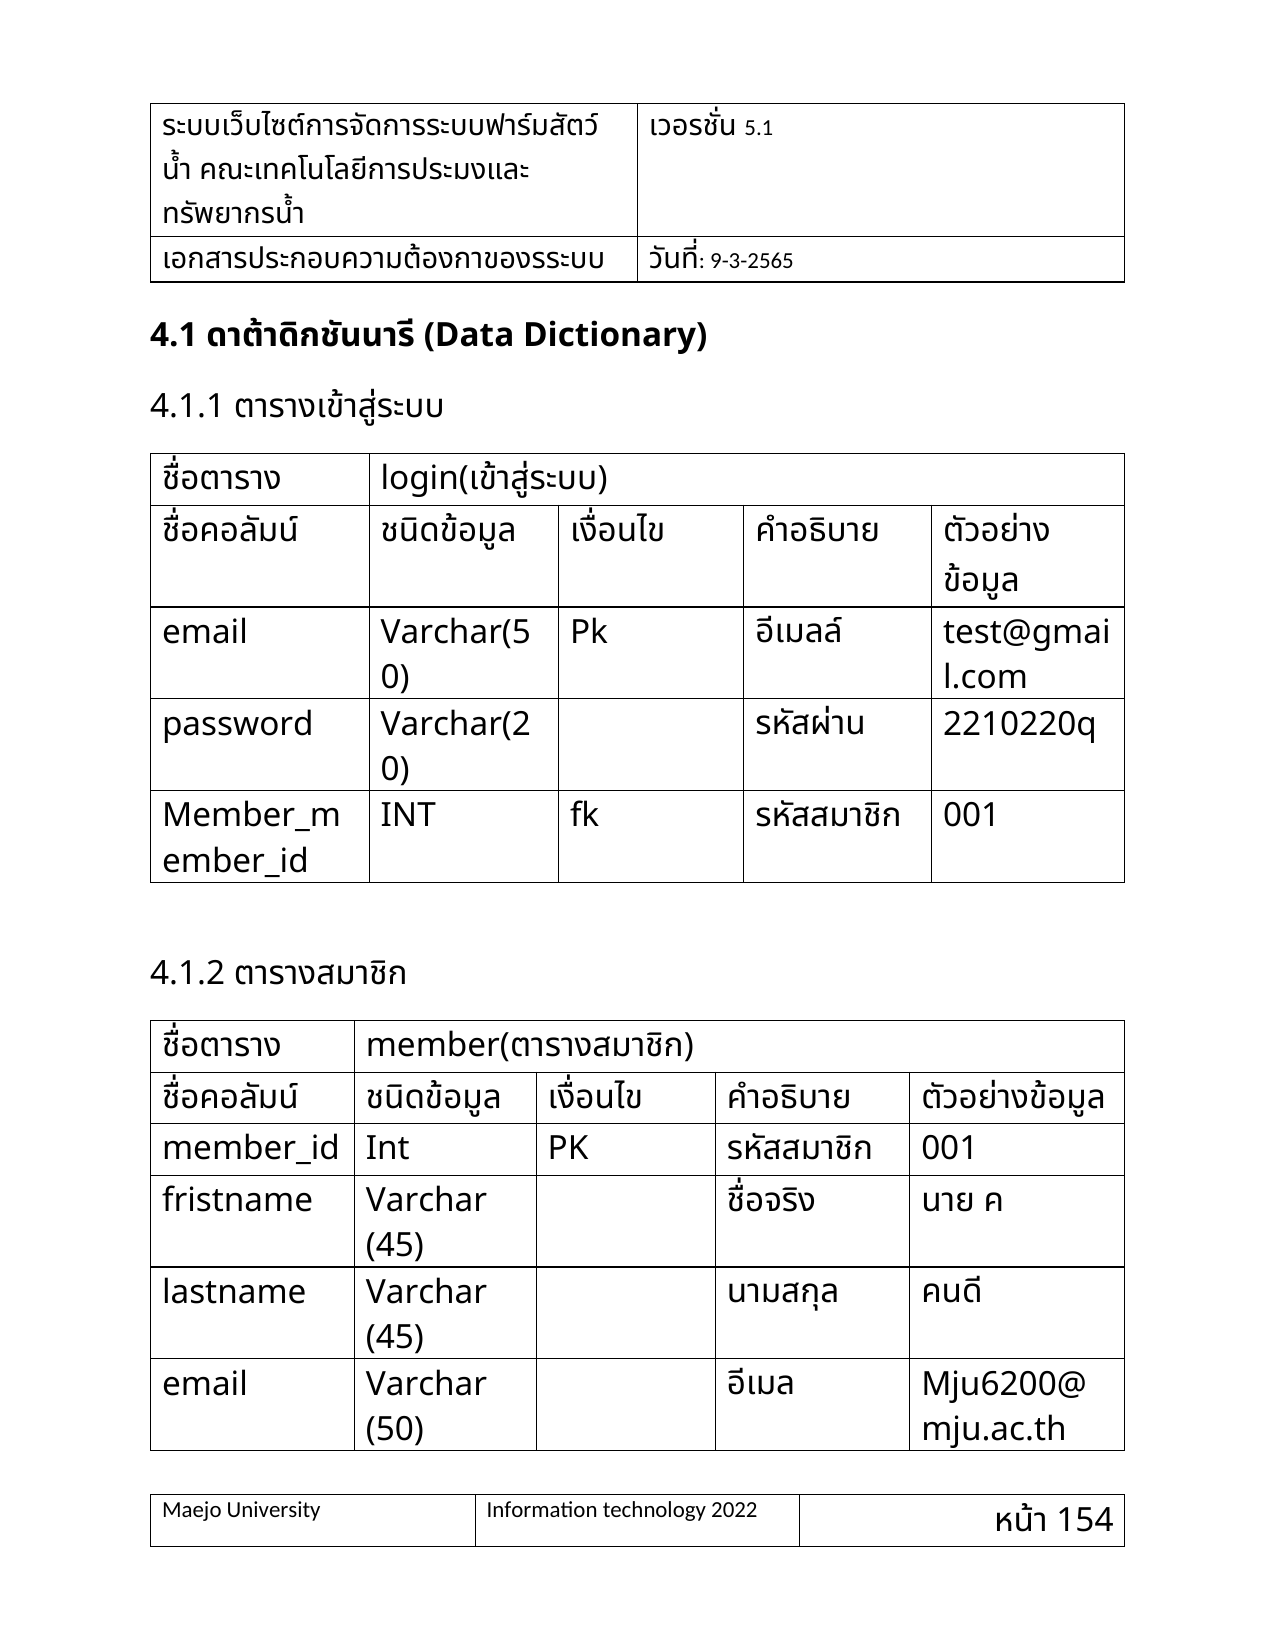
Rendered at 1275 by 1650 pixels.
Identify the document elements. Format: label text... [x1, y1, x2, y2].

table_cell นามสกุล [716, 1268, 909, 1358]
table_cell อีเมล [716, 1359, 909, 1450]
table_cell PK [537, 1124, 715, 1174]
table_cell [559, 699, 743, 790]
table_cell 2210220q [932, 699, 1124, 790]
table_cell นาย ค [910, 1176, 1124, 1266]
table_cell Varchar(20) [370, 699, 558, 790]
table_cell test@gmail.com [932, 608, 1124, 698]
table_cell lastname [151, 1268, 354, 1358]
table_cell email [151, 608, 369, 698]
table_header login(เข้าสู่ระบบ) [370, 454, 1124, 504]
table_cell password [151, 699, 369, 790]
table_cell ตัวอย่างข้อมูล [910, 1073, 1124, 1123]
table_cell ชื่อคอลัมน์ [151, 506, 369, 606]
table_cell คนดี [910, 1268, 1124, 1358]
table_cell ชนิดข้อมูล [370, 506, 558, 606]
table_cell Pk [559, 608, 743, 698]
table_cell ตัวอย่างข้อมูล [932, 506, 1124, 606]
table_cell Int [355, 1124, 536, 1174]
table_cell fk [559, 791, 743, 882]
table_cell อีเมลล์ [744, 608, 931, 698]
table_cell [537, 1268, 715, 1358]
table_header ชื่อตาราง [151, 1021, 354, 1072]
table_cell Varchar (45) [355, 1176, 536, 1266]
table_header ชื่อตาราง [151, 454, 369, 504]
table_cell คำอธิบาย [744, 506, 931, 606]
table_cell รหัสผ่าน [744, 699, 931, 790]
text 4.1.2 ตารางสมาชิก [150, 949, 1125, 999]
table_cell เงื่อนไข [537, 1073, 715, 1123]
table_cell 001 [932, 791, 1124, 882]
table_cell Mju6200@mju.ac.th [910, 1359, 1124, 1450]
table_cell ชื่อจริง [716, 1176, 909, 1266]
table_cell ชนิดข้อมูล [355, 1073, 536, 1123]
text 4.1.1 ตารางเข้าสู่ระบบ [150, 382, 1125, 432]
table_cell [537, 1176, 715, 1266]
table_cell รหัสสมาชิก [716, 1124, 909, 1174]
table_cell member_id [151, 1124, 354, 1174]
table_cell fristname [151, 1176, 354, 1266]
table_cell คำอธิบาย [716, 1073, 909, 1123]
table_cell ชื่อคอลัมน์ [151, 1073, 354, 1123]
table_cell Varchar (50) [355, 1359, 536, 1450]
table_cell รหัสสมาชิก [744, 791, 931, 882]
table_cell 001 [910, 1124, 1124, 1174]
table_cell Member_member_id [151, 791, 369, 882]
table_cell email [151, 1359, 354, 1450]
table_header member(ตารางสมาชิก) [355, 1021, 1124, 1072]
table_cell [537, 1359, 715, 1450]
table_cell Varchar (45) [355, 1268, 536, 1358]
table_cell INT [370, 791, 558, 882]
text 4.1 ดาต้าดิกชันนารี (Data Dictionary) [150, 310, 1125, 361]
table_cell Varchar(50) [370, 608, 558, 698]
table_cell เงื่อนไข [559, 506, 743, 606]
